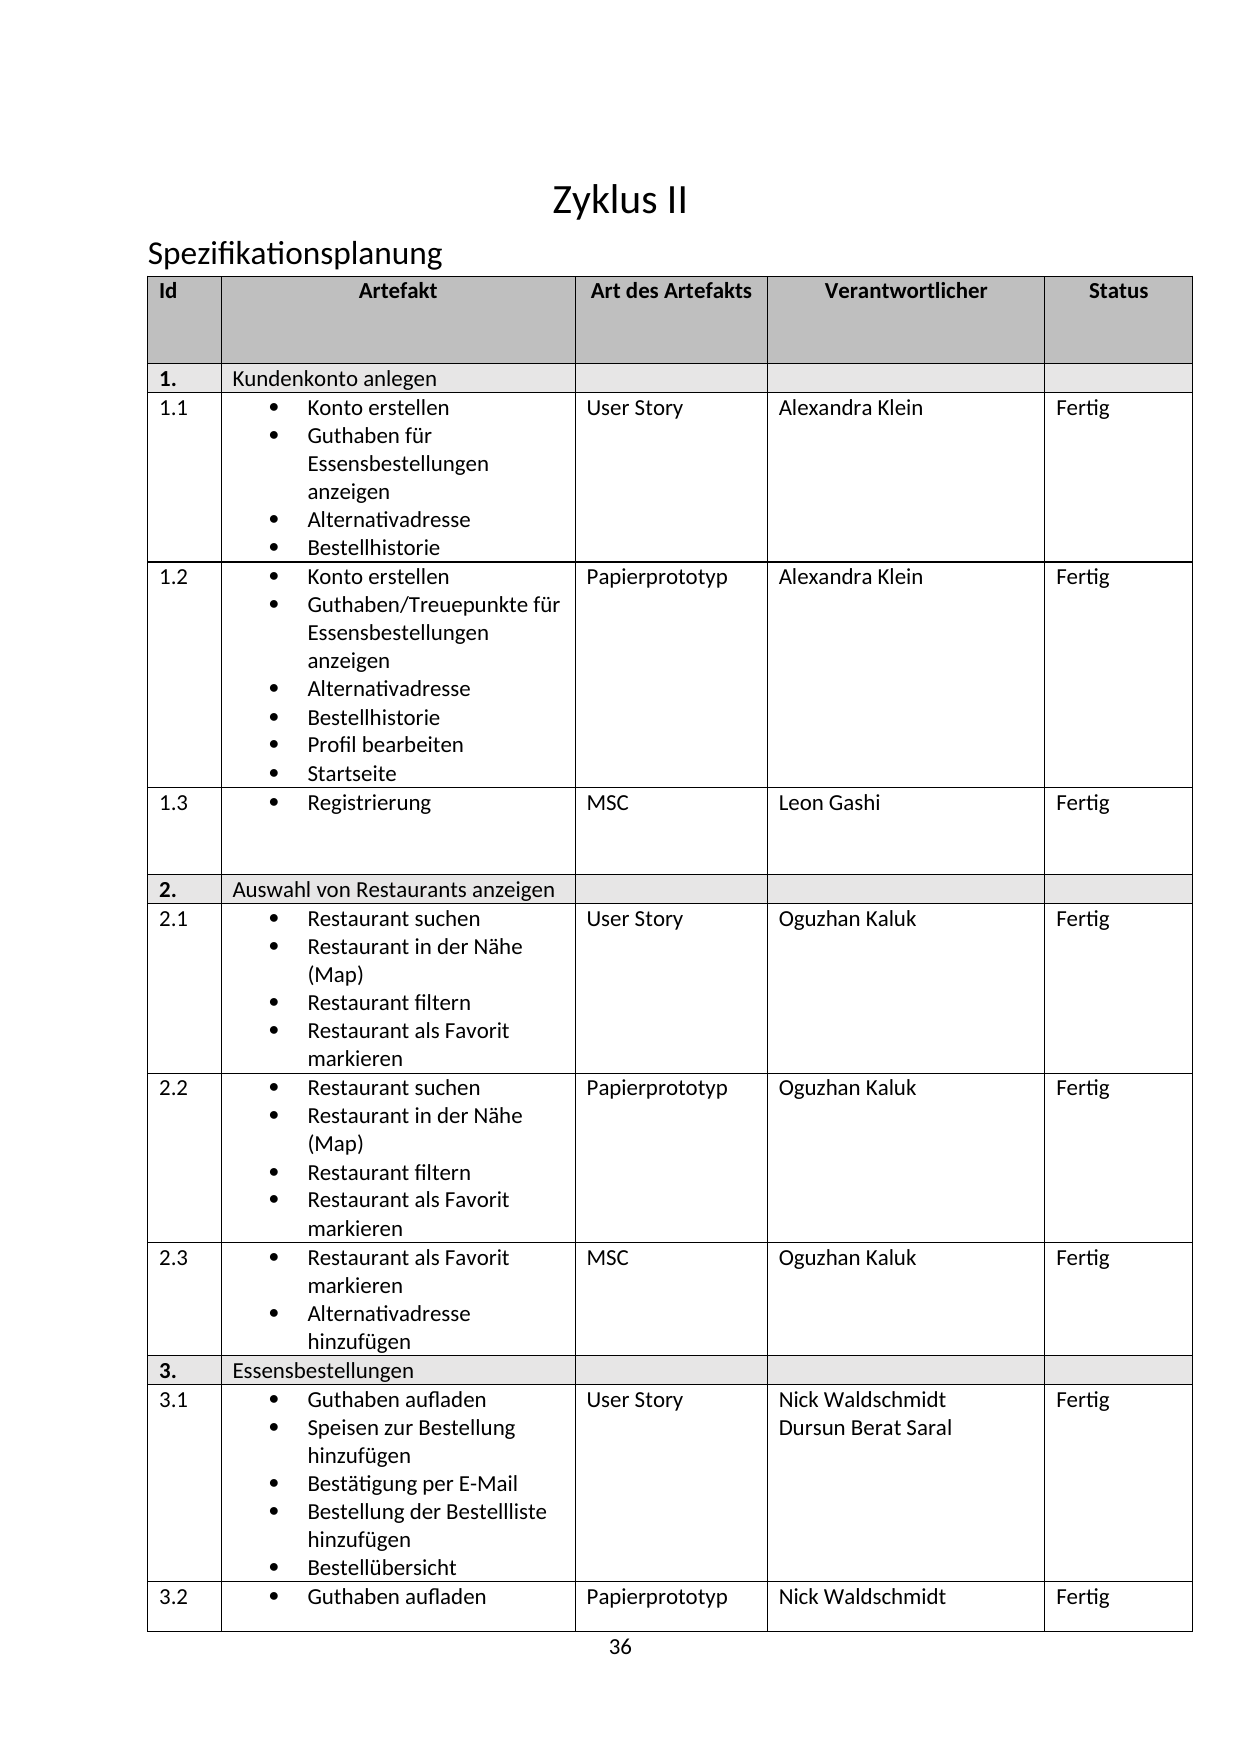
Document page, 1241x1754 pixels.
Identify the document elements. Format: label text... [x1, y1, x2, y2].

table_cell [768, 364, 1044, 392]
table_cell 2.3 [148, 1243, 221, 1355]
table_cell Oguzhan Kaluk [768, 1074, 1044, 1242]
table_cell Essensbestellungen [222, 1356, 575, 1384]
table_cell Fertig [1045, 563, 1192, 787]
table_cell 3. [148, 1356, 221, 1384]
table_cell Alexandra Klein [768, 563, 1044, 787]
table_cell 3.1 [148, 1385, 221, 1581]
table_header Verantwortlicher [768, 277, 1044, 363]
table_cell Nick Waldschmidt [768, 1582, 1044, 1631]
table_cell Fertig [1045, 904, 1192, 1072]
table_cell [1045, 875, 1192, 903]
table_cell User Story [576, 1385, 767, 1581]
table_cell Leon Gashi [768, 788, 1044, 874]
table_cell [1045, 364, 1192, 392]
table_cell Auswahl von Restaurants anzeigen [222, 875, 575, 903]
table_cell Papierprototyp [576, 1074, 767, 1242]
table_cell [576, 364, 767, 392]
table_cell [1045, 1356, 1192, 1384]
table_cell [576, 875, 767, 903]
table_cell Oguzhan Kaluk [768, 1243, 1044, 1355]
table_cell 1.2 [148, 563, 221, 787]
table_cell Kundenkonto anlegen [222, 364, 575, 392]
table_cell Fertig [1045, 393, 1192, 561]
table_cell Fertig [1045, 788, 1192, 874]
subtitle Spezifikationsplanung [148, 232, 1093, 272]
table_cell 2.2 [148, 1074, 221, 1242]
table_cell Registrierung [222, 788, 575, 874]
table_cell [576, 1356, 767, 1384]
table_cell Fertig [1045, 1385, 1192, 1581]
table_cell User Story [576, 393, 767, 561]
table_cell Nick Waldschmidt Dursun Berat Saral [768, 1385, 1044, 1581]
table_cell Konto erstellen Guthaben für Essensbestellungen anzeigen Alternativadresse Bestellhistorie [222, 393, 575, 561]
table_header Id [148, 277, 221, 363]
table_cell 2. [148, 875, 221, 903]
table_cell 2.1 [148, 904, 221, 1072]
table_cell Fertig [1045, 1074, 1192, 1242]
table_cell Fertig [1045, 1243, 1192, 1355]
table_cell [222, 1582, 575, 1631]
table_cell [768, 875, 1044, 903]
table_cell 3.2 [148, 1582, 221, 1631]
table_cell Fertig [1045, 1582, 1192, 1631]
table_cell 1. [148, 364, 221, 392]
table_cell Restaurant suchen Restaurant in der Nähe (Map) Restaurant filtern Restaurant als Favorit markieren [222, 1074, 575, 1242]
table_cell Papierprototyp [576, 1582, 767, 1631]
table_cell Oguzhan Kaluk [768, 904, 1044, 1072]
table_cell 1.3 [148, 788, 221, 874]
table_cell MSC [576, 788, 767, 874]
subtitle Zyklus II [148, 173, 1093, 223]
table_cell Papierprototyp [576, 563, 767, 787]
table_header Artefakt [222, 277, 575, 363]
table_cell Restaurant suchen Restaurant in der Nähe (Map) Restaurant filtern Restaurant als Favorit markieren [222, 904, 575, 1072]
table_cell Restaurant als Favorit markieren Alternativadresse hinzufügen [222, 1243, 575, 1355]
table_cell User Story [576, 904, 767, 1072]
table_cell MSC [576, 1243, 767, 1355]
table_cell 1.1 [148, 393, 221, 561]
table_header Art des Artefakts [576, 277, 767, 363]
table_cell Guthaben aufladen Speisen zur Bestellung hinzufügen Bestätigung per E-Mail Bestellung der Bestellliste hinzufügen Bestellübersicht [222, 1385, 575, 1581]
table_header Status [1045, 277, 1192, 363]
table_cell Alexandra Klein [768, 393, 1044, 561]
table_cell [768, 1356, 1044, 1384]
table_cell Konto erstellen Guthaben/Treuepunkte für Essensbestellungen anzeigen Alternativadresse Bestellhistorie Profil bearbeiten Startseite [222, 563, 575, 787]
